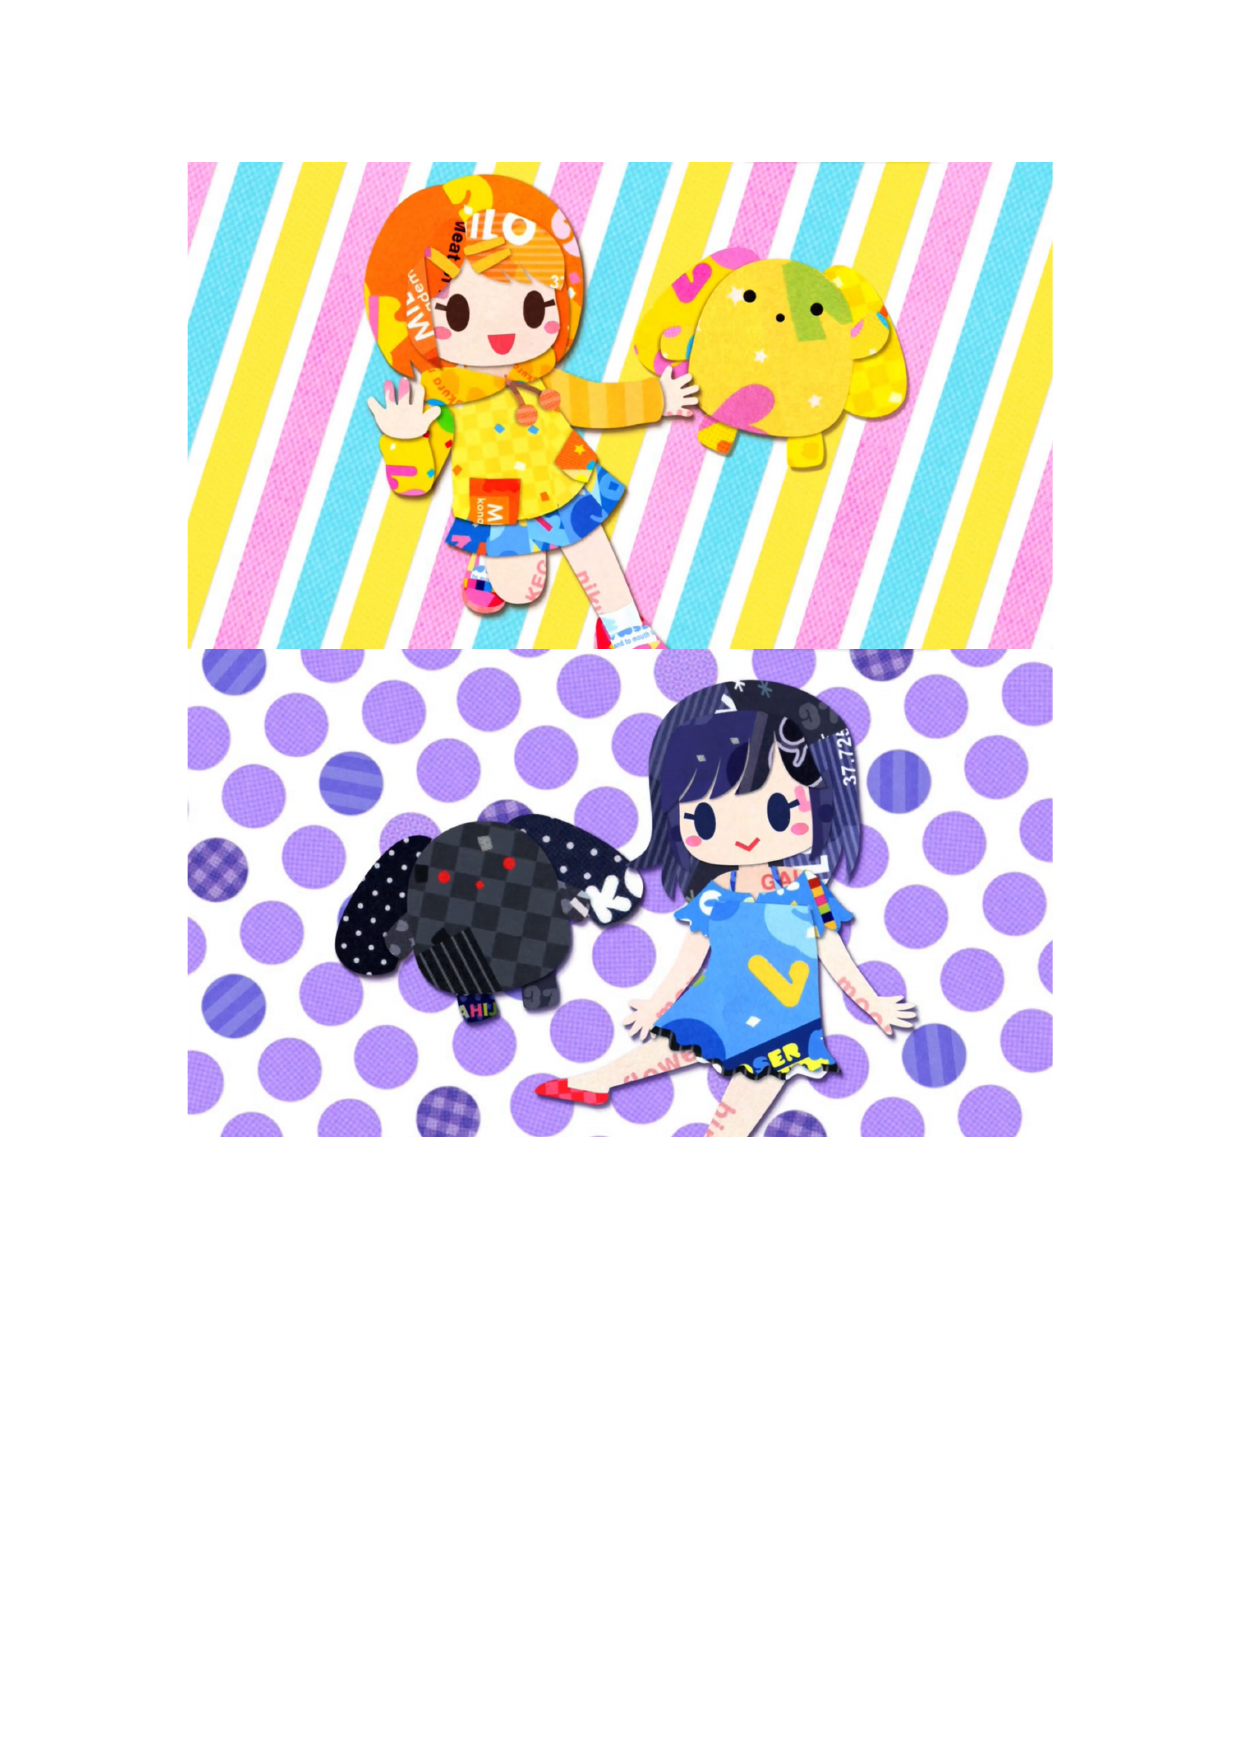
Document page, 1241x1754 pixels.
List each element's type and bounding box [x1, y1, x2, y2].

picture [187, 162, 1053, 1137]
